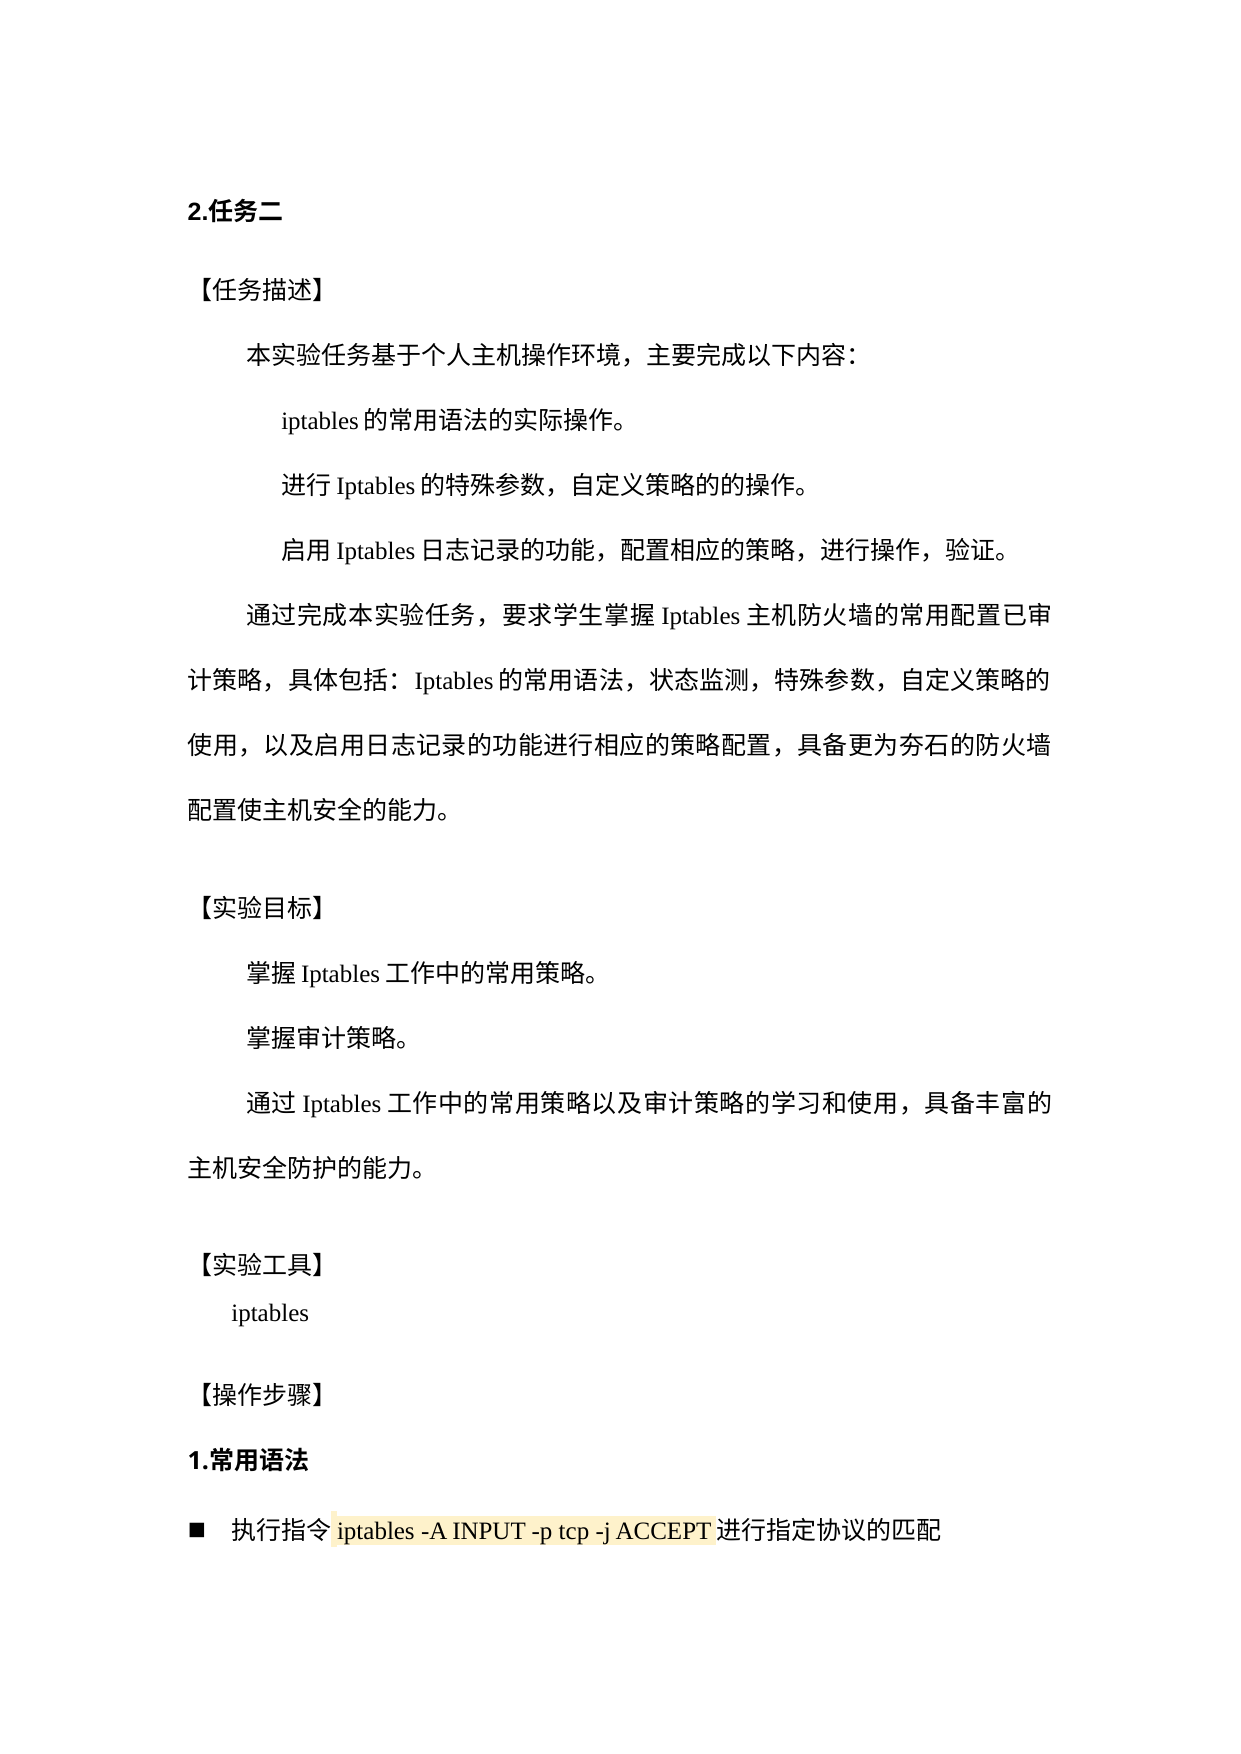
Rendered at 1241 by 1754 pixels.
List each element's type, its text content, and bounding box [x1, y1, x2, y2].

text 【操作步骤】 [187, 1361, 1053, 1426]
text 掌握Iptables工作中的常用策略。 [187, 939, 1053, 1004]
text 通过完成本实验任务，要求学生掌握Iptables主机防火墙的常用配置已审计策略，具体包括：Iptables的常用语法，状态监测，特殊参数，自定义策略的使用，以及启用日志记录的功能进行相应的策略配置，具备更为夯石的防火墙配置使主机安全的能力。 [187, 581, 1053, 841]
text 进行Iptables的特殊参数，自定义策略的的操作。 [187, 451, 1053, 516]
text 启用Iptables日志记录的功能，配置相应的策略，进行操作，验证。 [187, 516, 1053, 581]
subtitle 1.常用语法 [187, 1426, 1053, 1491]
text 【任务描述】 [187, 256, 1053, 321]
text 本实验任务基于个人主机操作环境，主要完成以下内容： [187, 321, 1053, 386]
text 【实验工具】 [187, 1231, 1053, 1296]
text 掌握审计策略。 [187, 1004, 1053, 1069]
list 执行指令 iptables -A INPUT -p tcp -j ACCEPT进行指定协议的匹配 [187, 1496, 1053, 1561]
text 【实验目标】 [187, 874, 1053, 939]
text iptables [187, 1296, 1053, 1329]
text iptables的常用语法的实际操作。 [187, 386, 1053, 451]
subtitle 2.任务二 [187, 177, 1053, 242]
text 通过Iptables工作中的常用策略以及审计策略的学习和使用，具备丰富的主机安全防护的能力。 [187, 1069, 1053, 1199]
